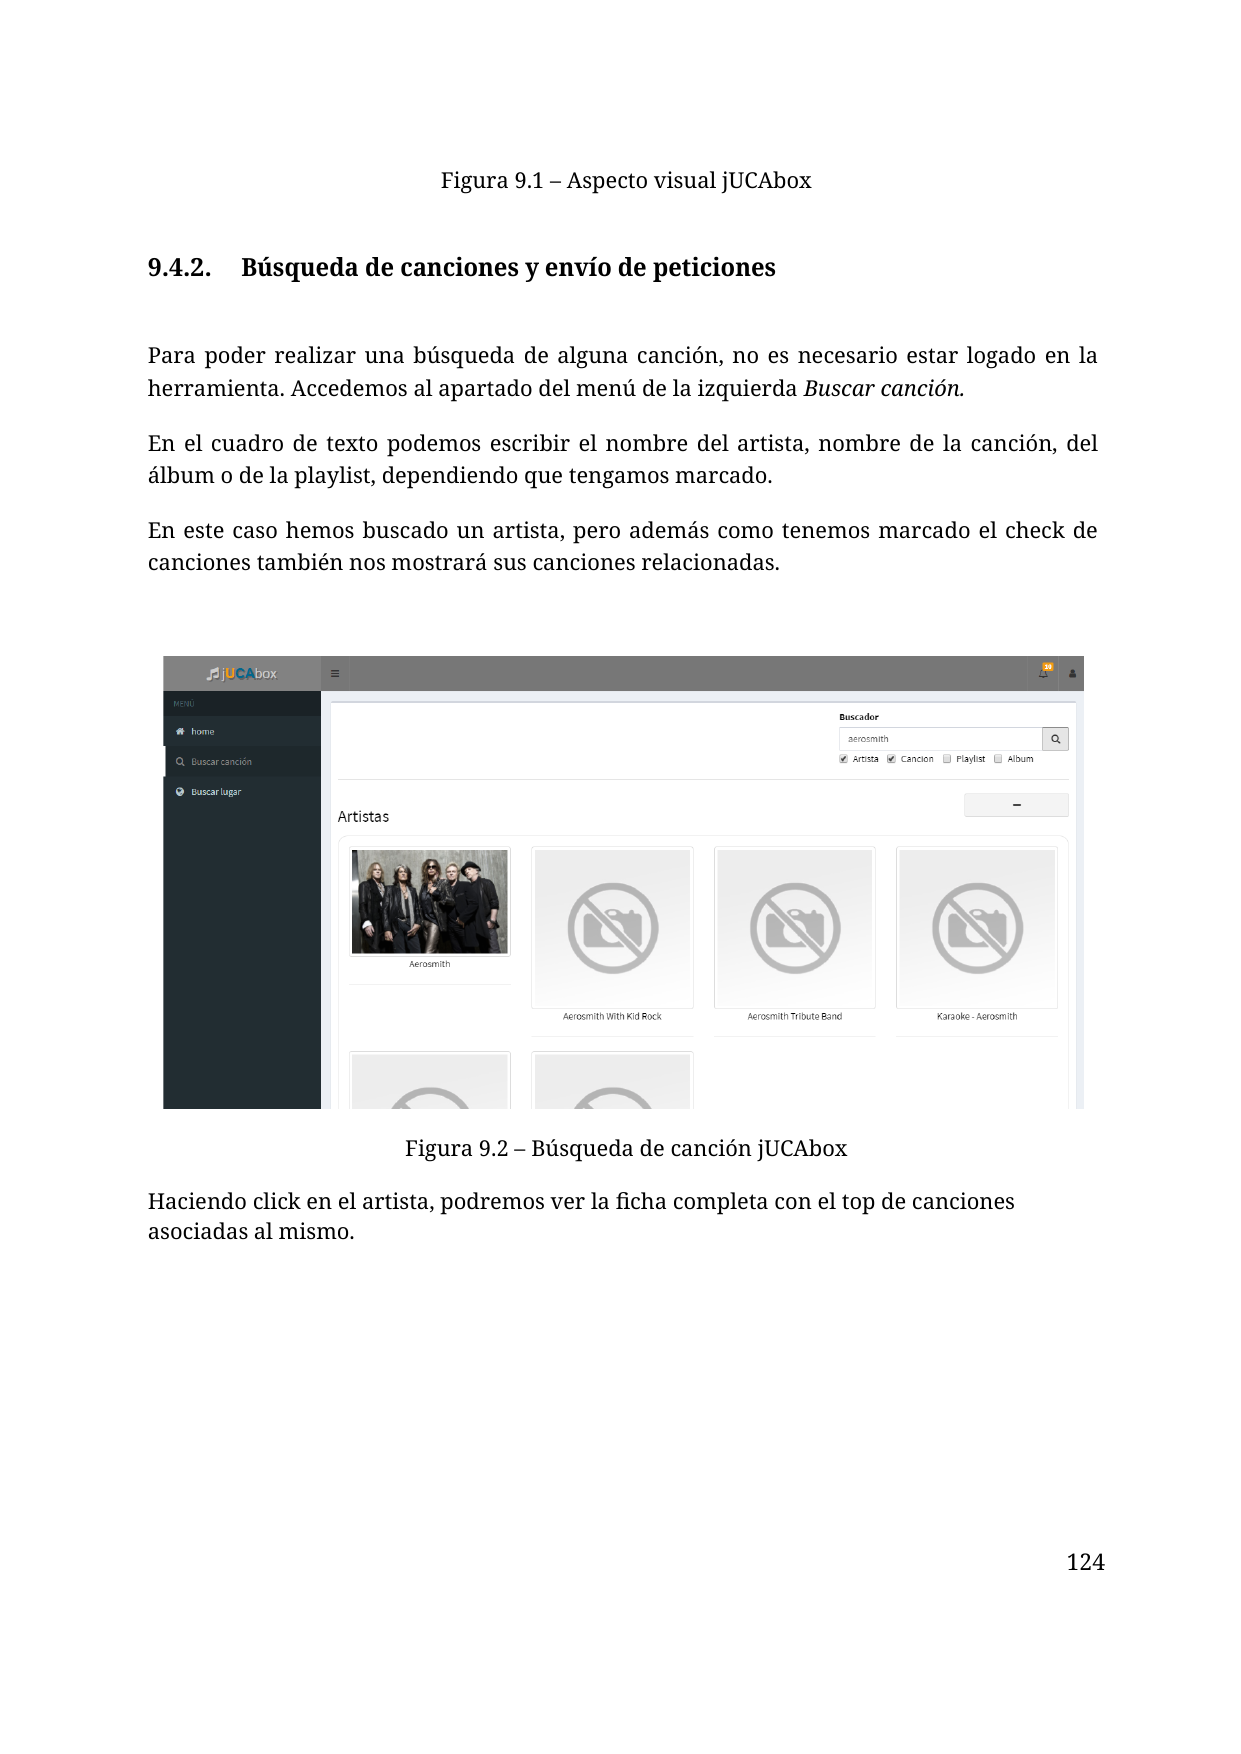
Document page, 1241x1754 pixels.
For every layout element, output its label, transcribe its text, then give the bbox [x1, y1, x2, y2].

text En este caso hemos buscado un artista, pero además como tenemos marcado el check de canciones también nos mostrará sus canciones relacionadas. [148, 514, 1099, 576]
text Figura 9.2 – Búsqueda de canción jUCAbox [148, 1133, 1105, 1163]
subtitle Búsqueda de canciones y envío de peticiones [148, 249, 1105, 283]
text Haciendo click en el artista, podremos ver la ficha completa con el top de canciones asociadas al mismo. [148, 1186, 1105, 1246]
text Para poder realizar una búsqueda de alguna canción, no es necesario estar logado en la herramienta. Accedemos al apartado del menú de la izquierda Buscar canción. [148, 340, 1099, 402]
text En el cuadro de texto podemos escribir el nombre del artista, nombre de la canción, del álbum o de la playlist, dependiendo que tengamos marcado. [148, 427, 1099, 489]
text Figura 9.1 – Aspecto visual jUCAbox [148, 164, 1105, 194]
picture [163, 656, 1084, 1109]
